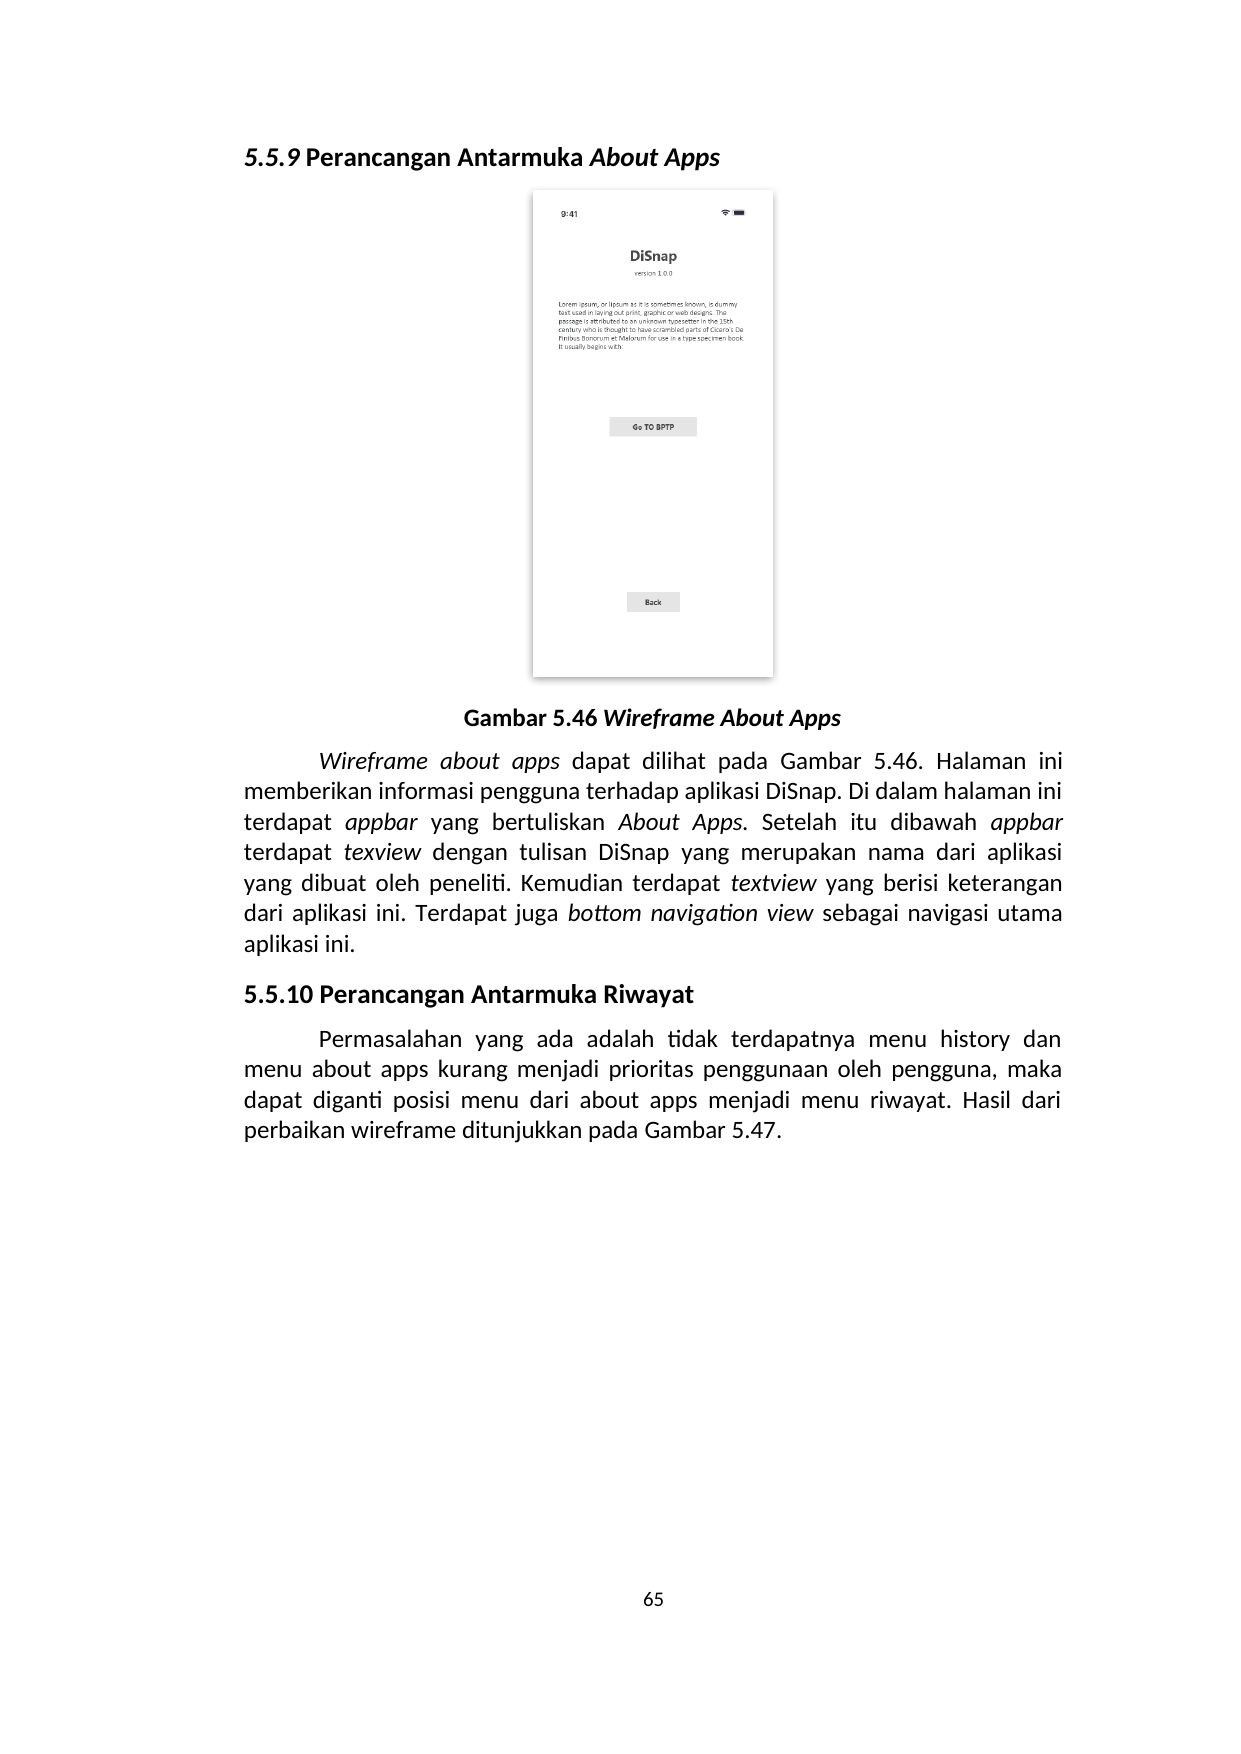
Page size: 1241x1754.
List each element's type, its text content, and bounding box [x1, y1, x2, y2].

subtitle Perancangan Antarmuka About Apps [244, 141, 1063, 174]
picture [547, 205, 759, 662]
subtitle Perancangan Antarmuka Riwayat [244, 977, 1063, 1010]
